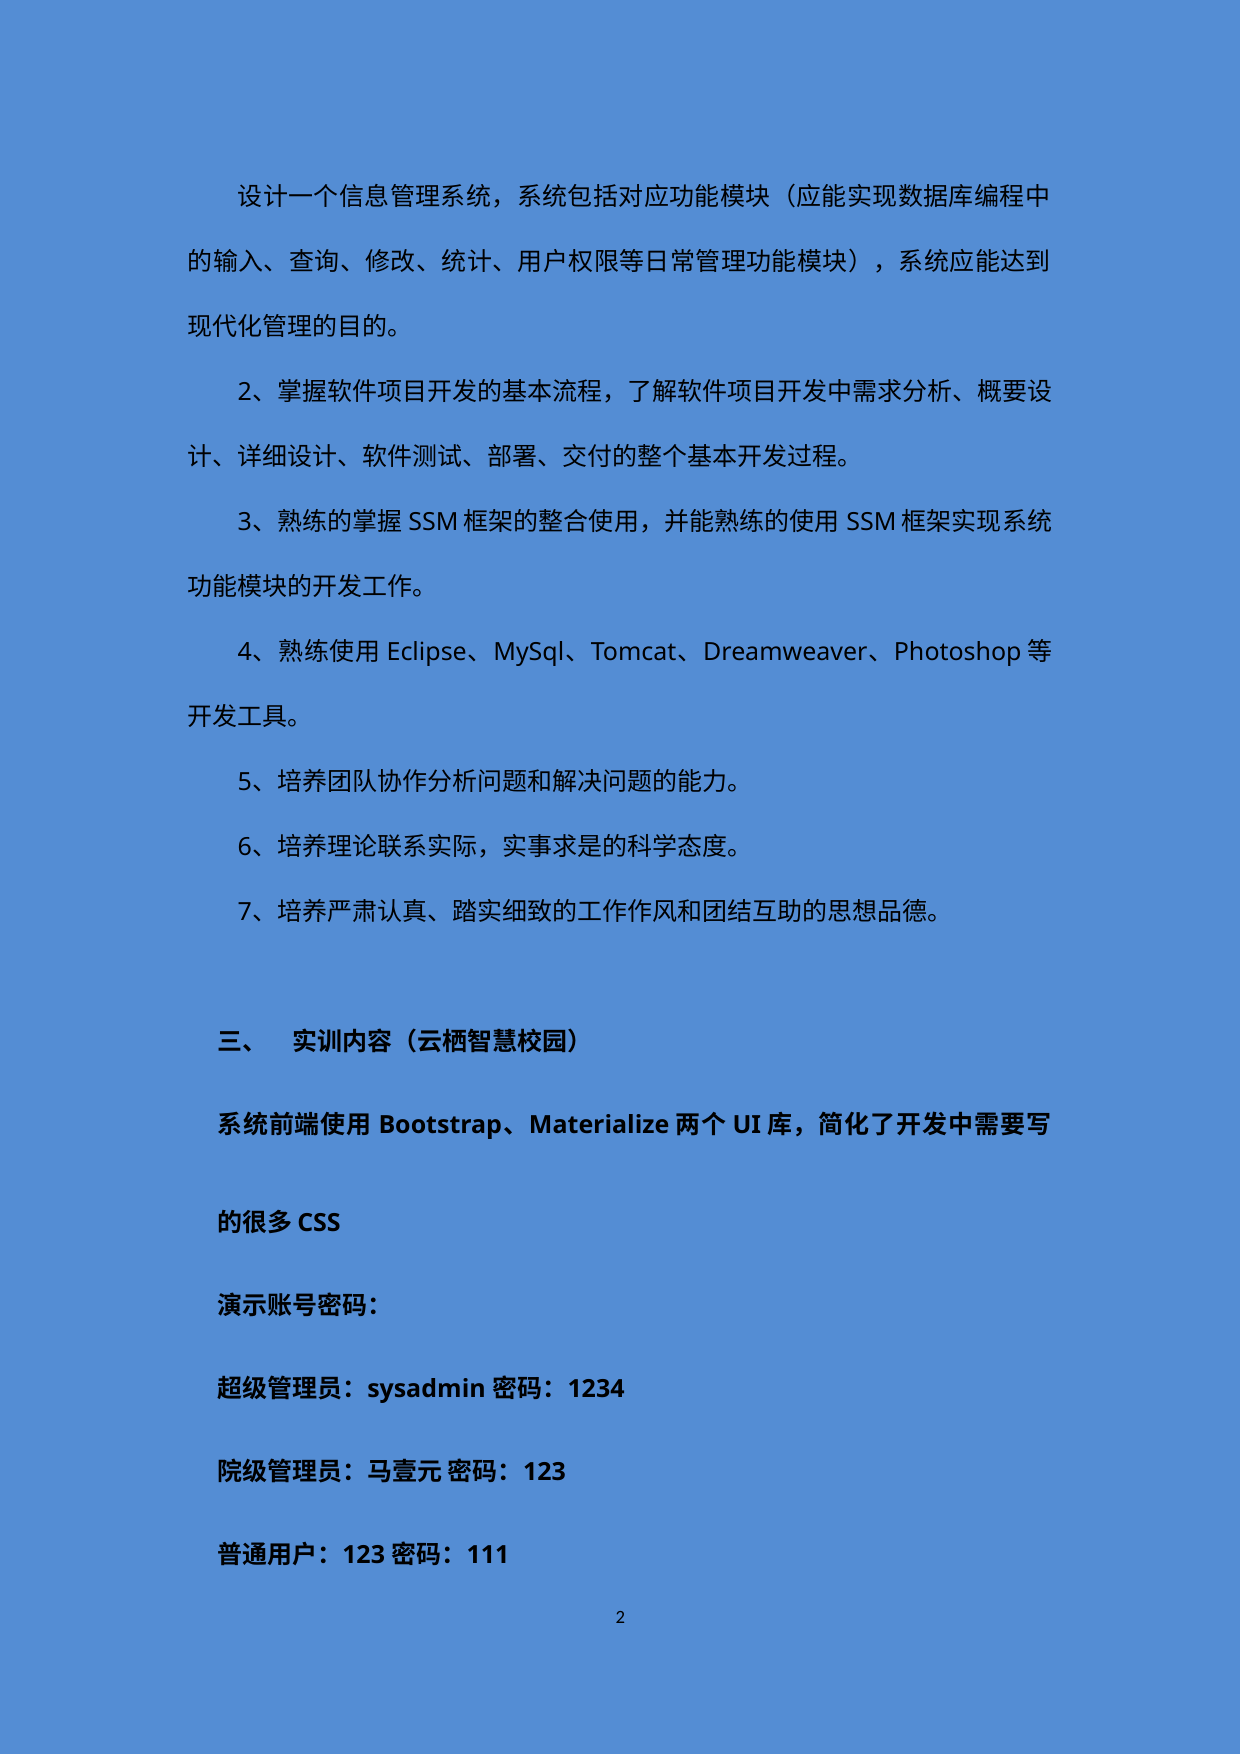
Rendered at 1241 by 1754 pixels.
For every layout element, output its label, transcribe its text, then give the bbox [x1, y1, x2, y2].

text 系统前端使用Bootstrap、Materialize两个UI库，简化了开发中需要写的很多CSS [217, 1090, 1053, 1253]
text 2、掌握软件项目开发的基本流程，了解软件项目开发中需求分析、概要设计、详细设计、软件测试、部署、交付的整个基本开发过程。 [187, 357, 1053, 487]
text 普通用户：123 密码：111 [217, 1520, 1053, 1585]
text 7、培养严肃认真、踏实细致的工作作风和团结互助的思想品德。 [187, 877, 1053, 942]
text 6、培养理论联系实际，实事求是的科学态度。 [187, 812, 1053, 877]
text 设计一个信息管理系统，系统包括对应功能模块（应能实现数据库编程中的输入、查询、修改、统计、用户权限等日常管理功能模块），系统应能达到现代化管理的目的。 [187, 162, 1053, 357]
text 3、熟练的掌握SSM框架的整合使用，并能熟练的使用SSM框架实现系统功能模块的开发工作。 [187, 487, 1053, 617]
text 5、培养团队协作分析问题和解决问题的能力。 [187, 747, 1053, 812]
text 演示账号密码： [217, 1271, 1053, 1336]
list 实训内容（云栖智慧校园） [217, 1007, 1053, 1072]
text 超级管理员：sysadmin 密码：1234 [217, 1354, 1053, 1419]
text 4、熟练使用Eclipse、MySql、Tomcat、Dreamweaver、Photoshop等开发工具。 [187, 617, 1053, 747]
text 院级管理员：马壹元 密码：123 [217, 1437, 1053, 1502]
